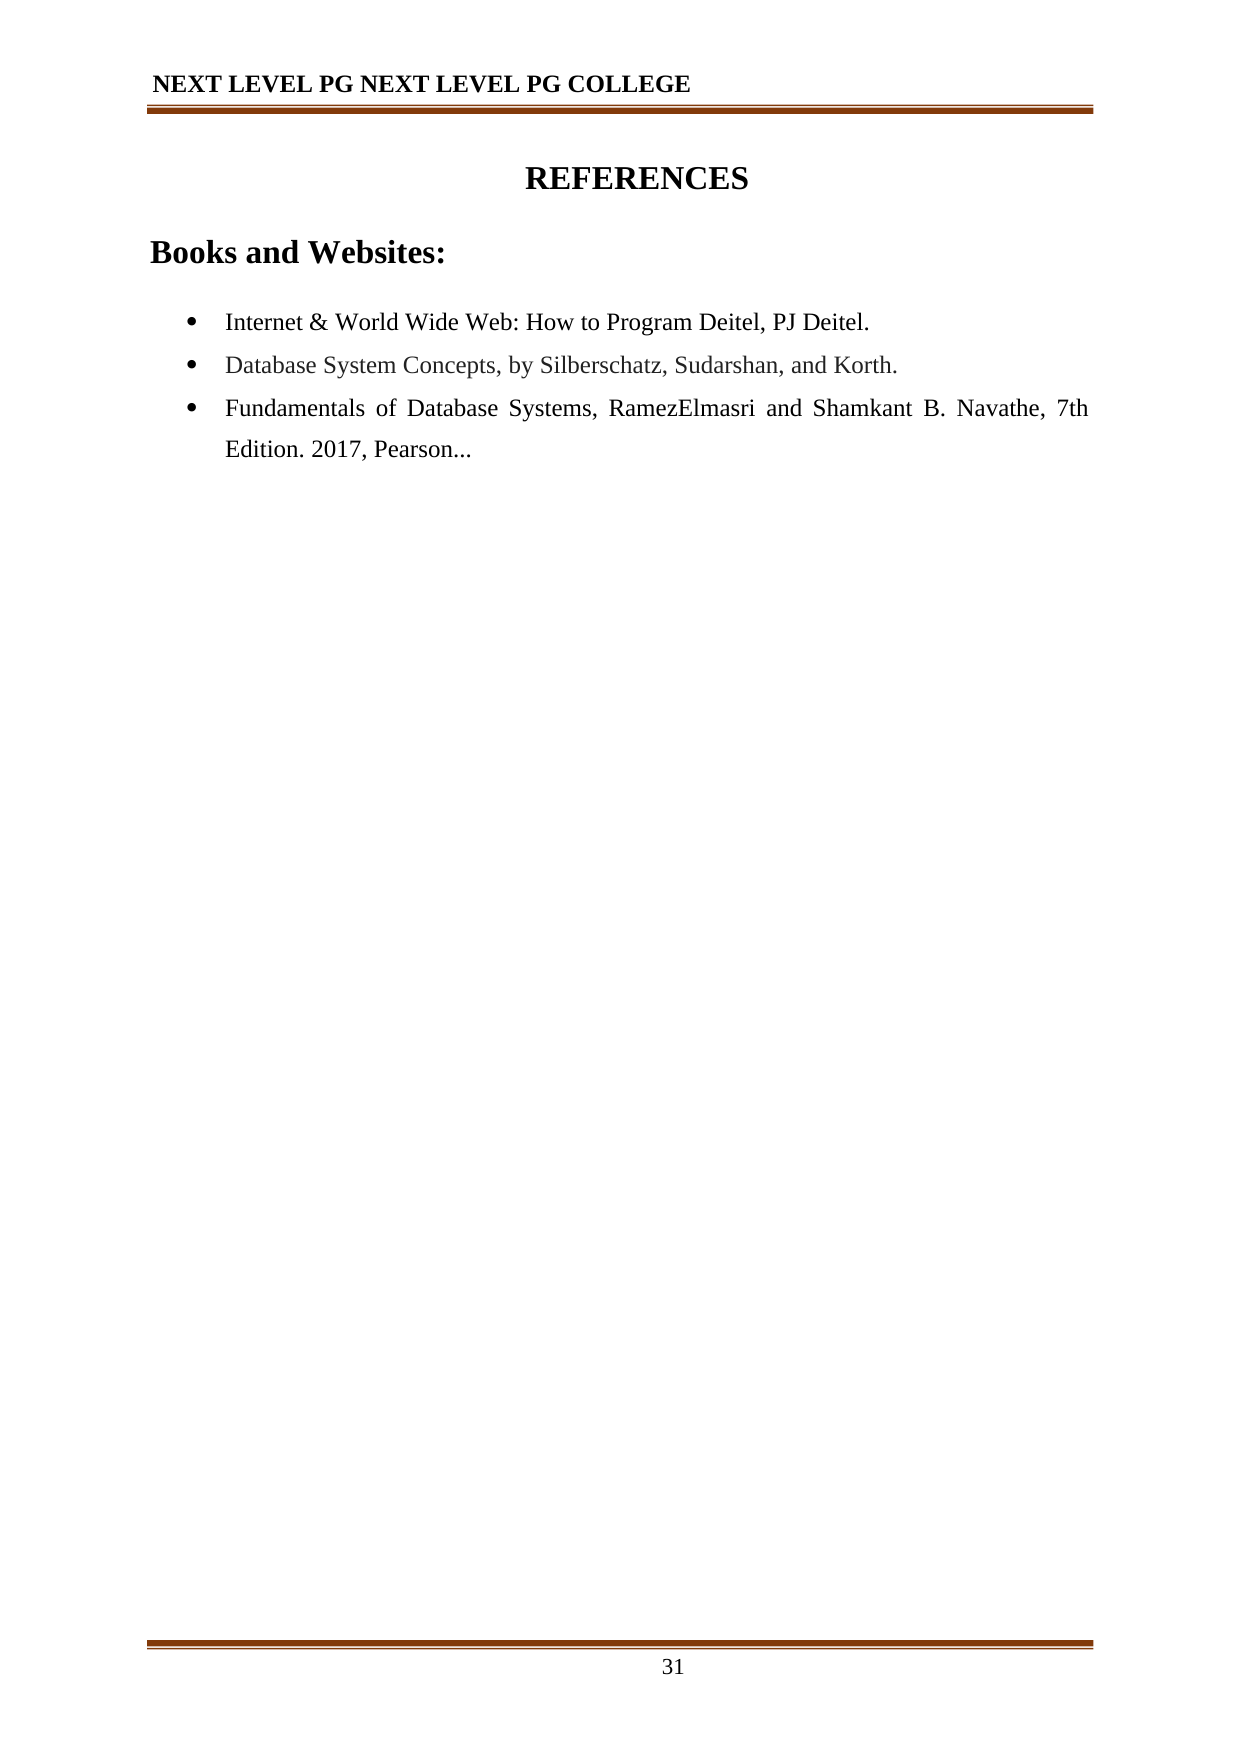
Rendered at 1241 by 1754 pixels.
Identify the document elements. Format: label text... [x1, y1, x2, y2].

list Database System Concepts, by Silberschatz, Sudarshan, and Korth. [187, 350, 1173, 378]
subtitle REFERENCES [289, 158, 984, 197]
text Books and Websites: [150, 233, 1173, 271]
list Fundamentals of Database Systems, RamezElmasri and Shamkant B. Navathe, 7th Edition. 2017, Pearson... [187, 393, 1090, 463]
list Internet & World Wide Web: How to Program Deitel, PJ Deitel. [187, 307, 1173, 335]
